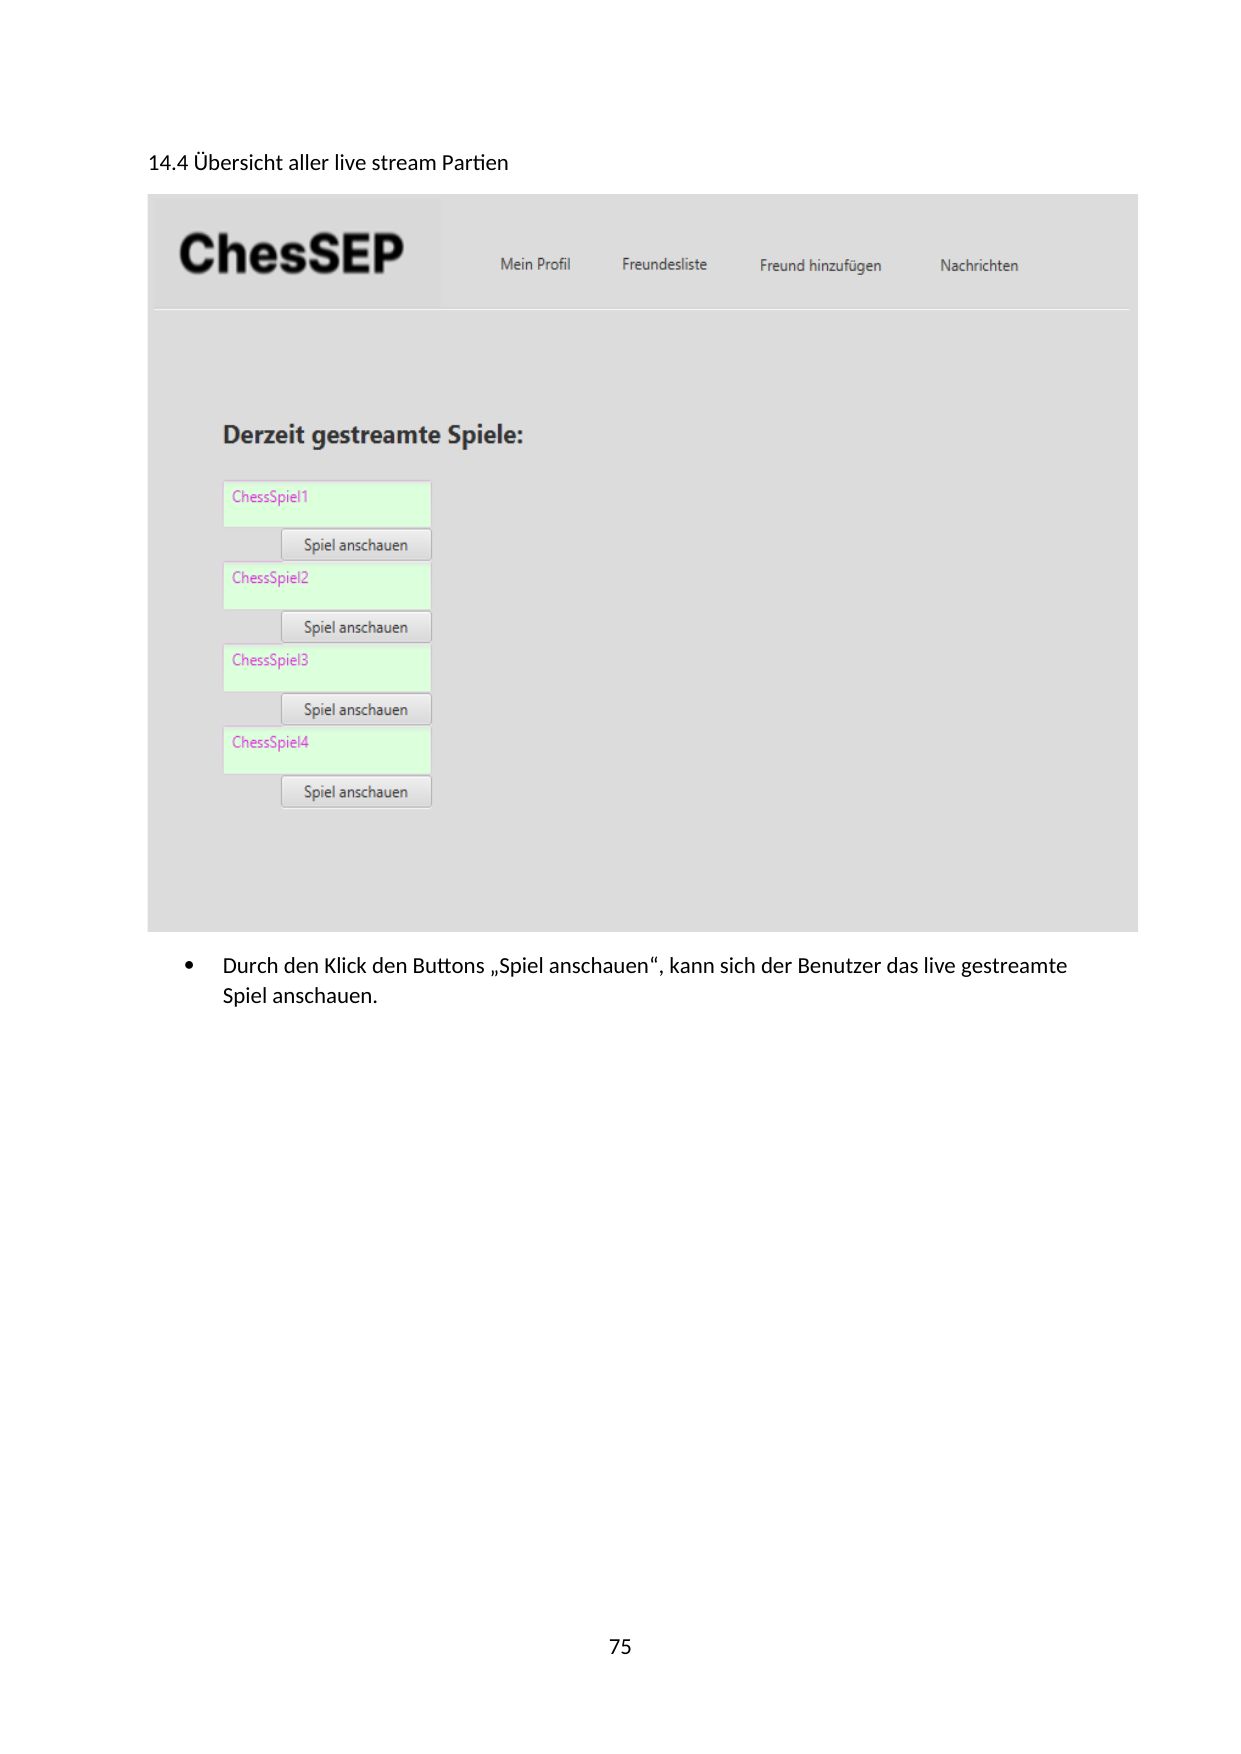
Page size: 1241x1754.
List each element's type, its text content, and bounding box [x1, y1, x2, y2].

list Durch den Klick den Buttons „Spiel anschauen“, kann sich der Benutzer das live gestreamte Spiel anschauen. [185, 951, 1093, 1009]
text 14.4 Übersicht aller live stream Partien [148, 148, 1093, 176]
picture [147, 194, 1139, 932]
